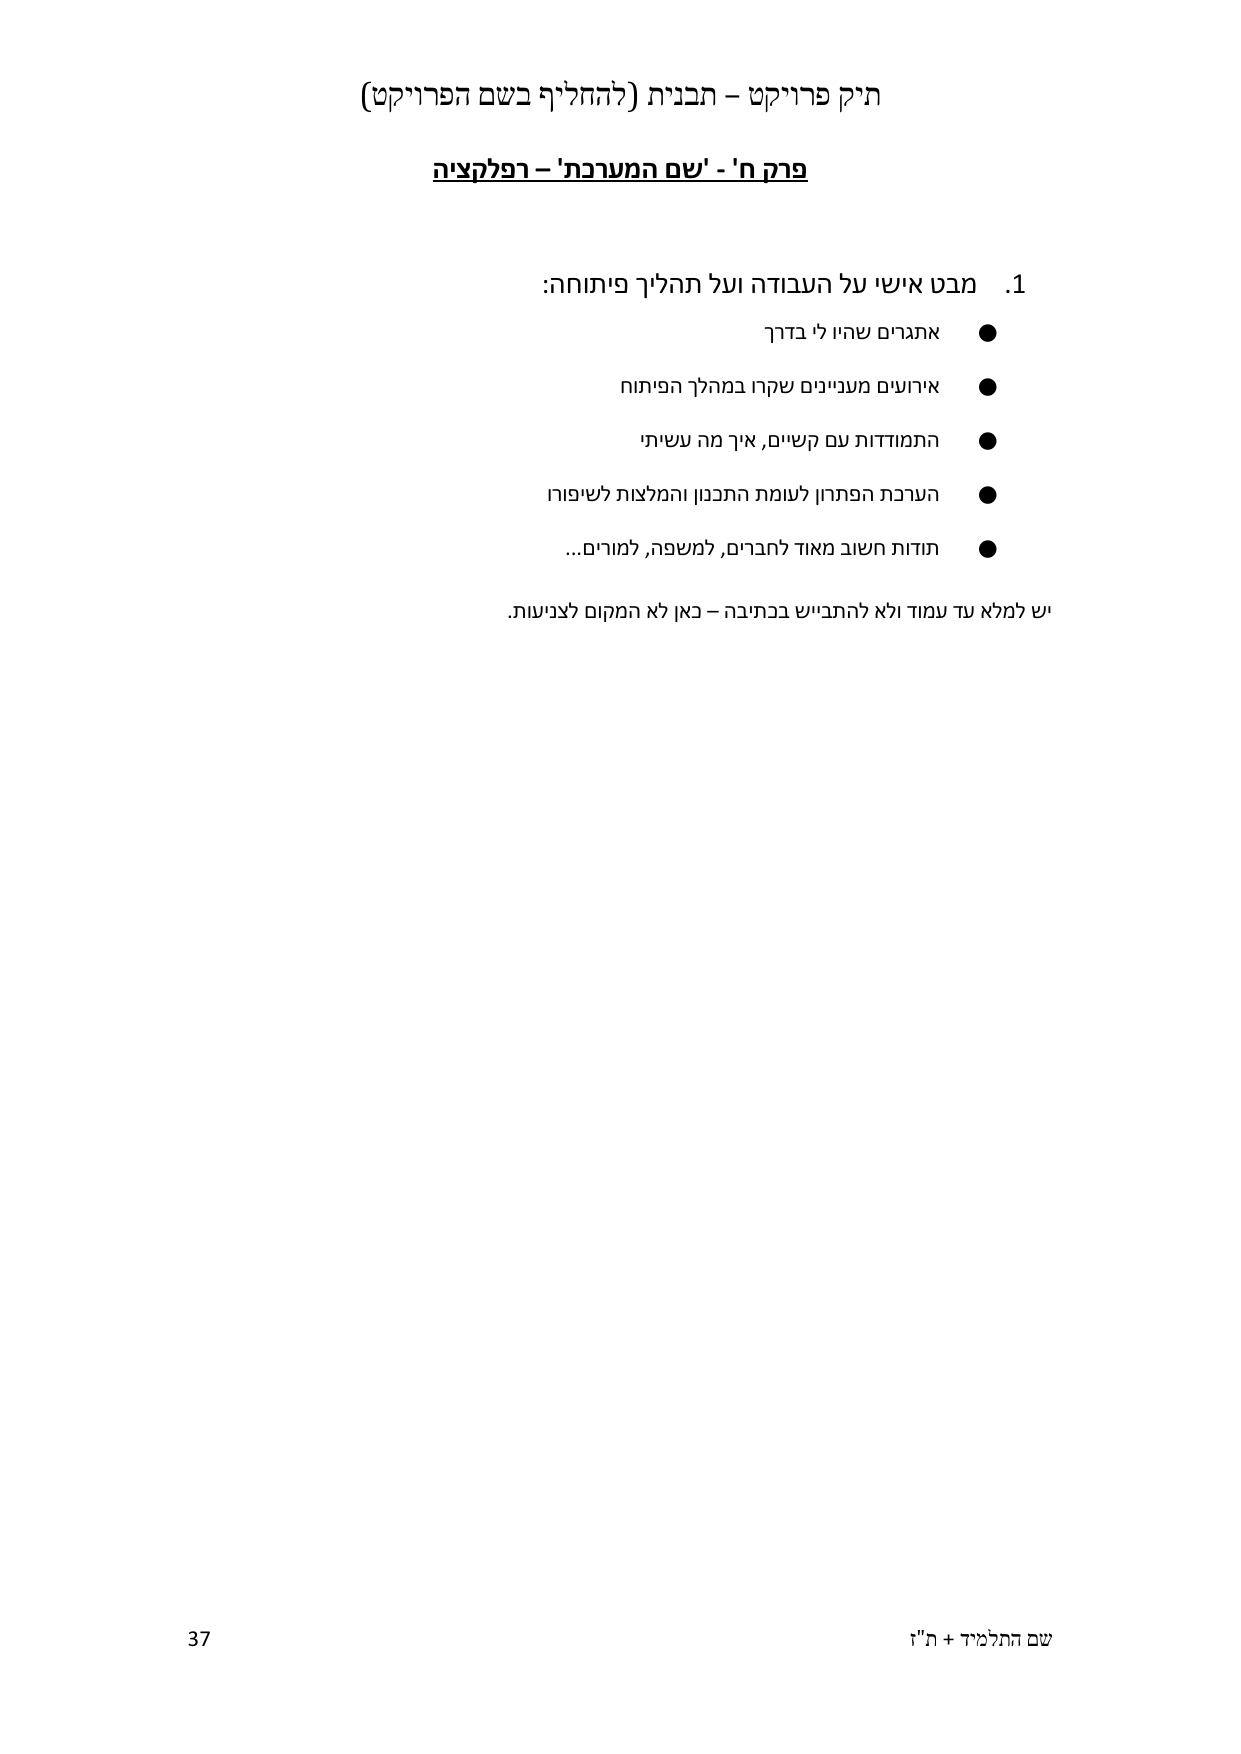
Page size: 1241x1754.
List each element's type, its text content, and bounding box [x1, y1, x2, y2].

list הערכת הפתרון לעומת התכנון והמלצות לשיפורו [187, 468, 978, 514]
list אתגרים שהיו לי בדרך [187, 306, 978, 353]
list תודות חשוב מאוד לחברים, למשפה, למורים... [187, 522, 978, 568]
text יש למלא עד עמוד ולא להתבייש בכתיבה – כאן לא המקום לצניעות. [187, 596, 1053, 624]
list התמודדות עם קשיים, איך מה עשיתי [187, 414, 978, 461]
text פרק ח' - 'שם המערכת' – רפלקציה [187, 150, 1053, 186]
list אירועים מעניינים שקרו במהלך הפיתוח [187, 360, 978, 407]
list מבט אישי על העבודה ועל תהליך פיתוחה: [187, 265, 1015, 300]
